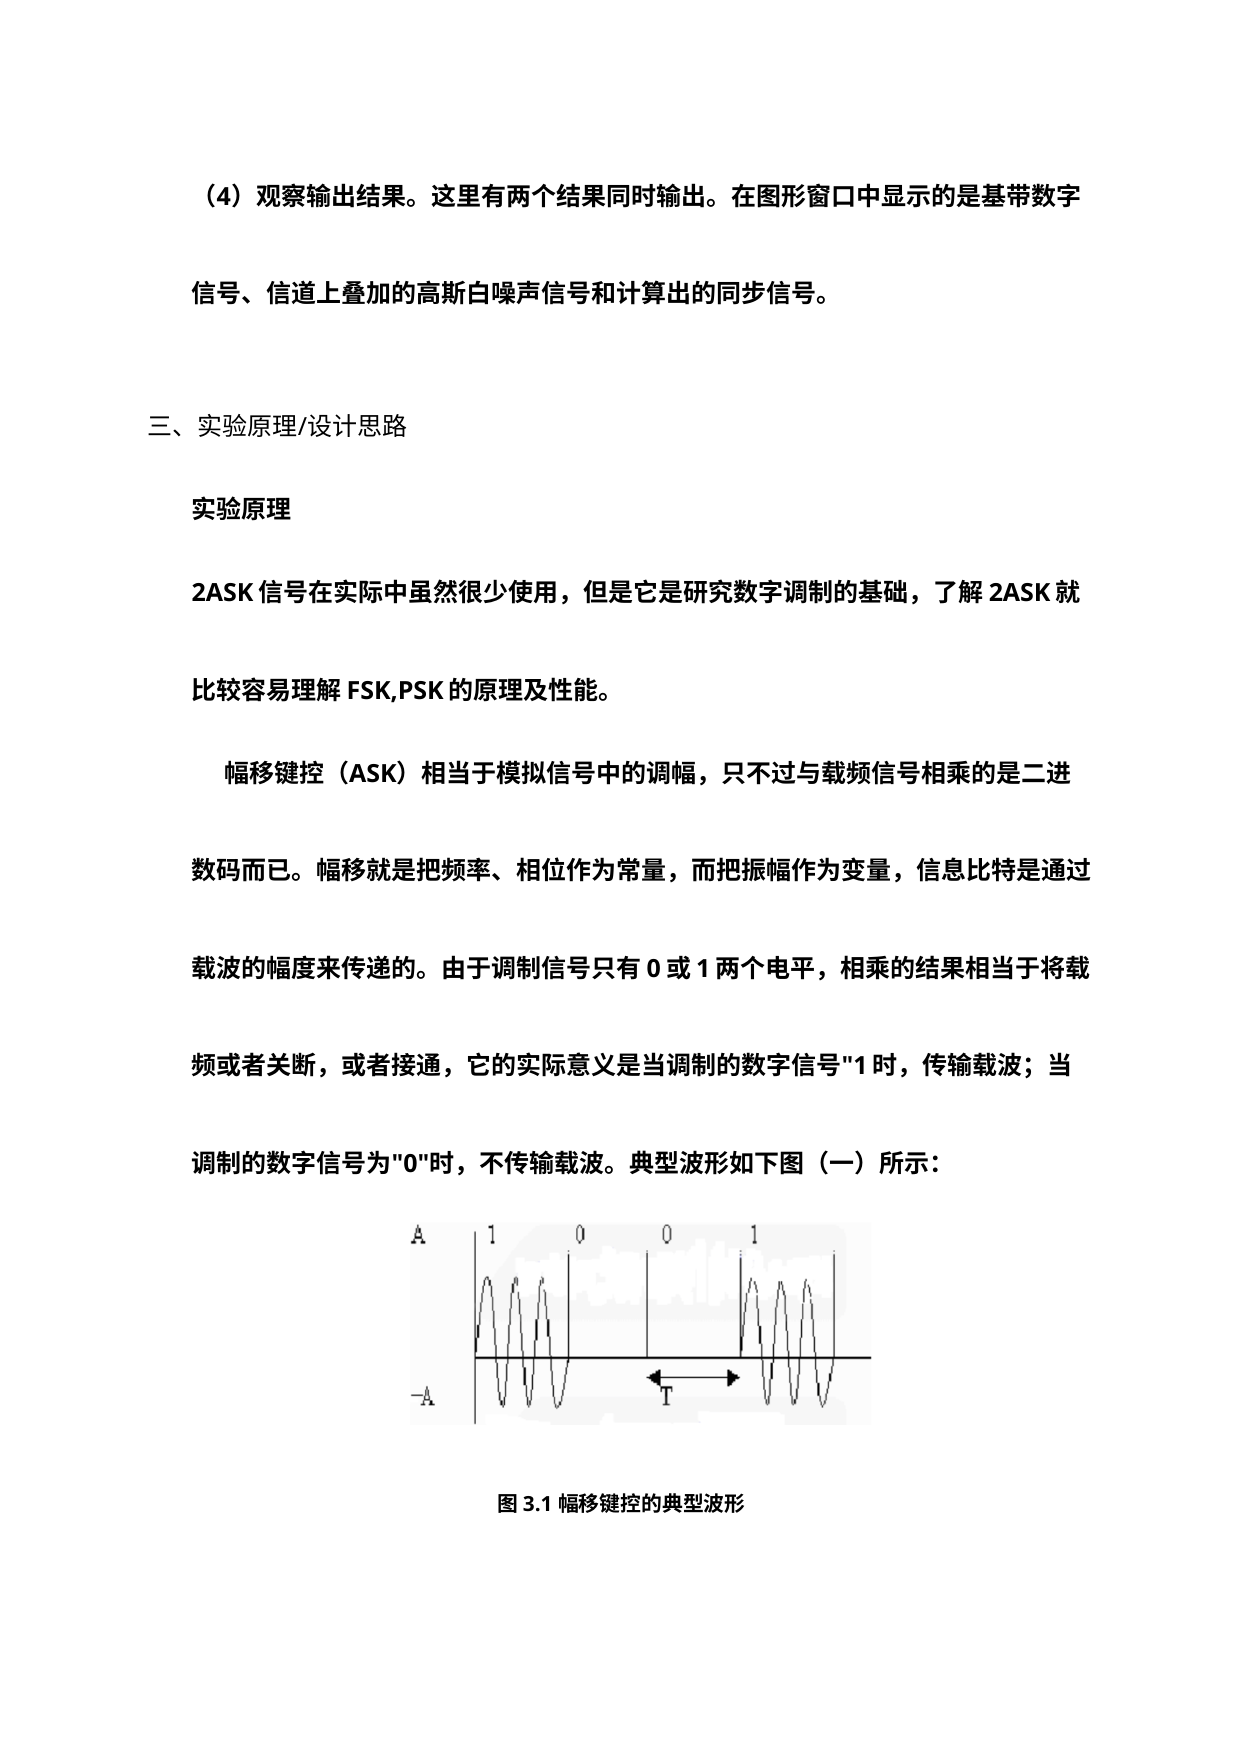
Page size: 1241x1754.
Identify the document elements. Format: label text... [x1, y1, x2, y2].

text 2ASK信号在实际中虽然很少使用，但是它是研究数字调制的基础，了解2ASK就比较容易理解FSK,PSK的原理及性能。 [191, 558, 1092, 721]
text 幅移键控（ASK）相当于模拟信号中的调幅，只不过与载频信号相乘的是二进数码而已。幅移就是把频率、相位作为常量，而把振幅作为变量，信息比特是通过载波的幅度来传递的。由于调制信号只有0或1两个电平，相乘的结果相当于将载频或者关断，或者接通，它的实际意义是当调制的数字信号"1时，传输载波；当调制的数字信号为"0"时，不传输载波。典型波形如下图（一）所示： [191, 739, 1092, 1194]
text 实验原理 [148, 475, 1092, 540]
text （4）观察输出结果。这里有两个结果同时输出。在图形窗口中显示的是基带数字信号、信道上叠加的高斯白噪声信号和计算出的同步信号。 [191, 162, 1092, 324]
picture [402, 1212, 882, 1436]
list 实验原理/设计思路 [148, 392, 1092, 457]
text 图3.1 幅移键控的典型波形 [454, 1486, 1092, 1518]
